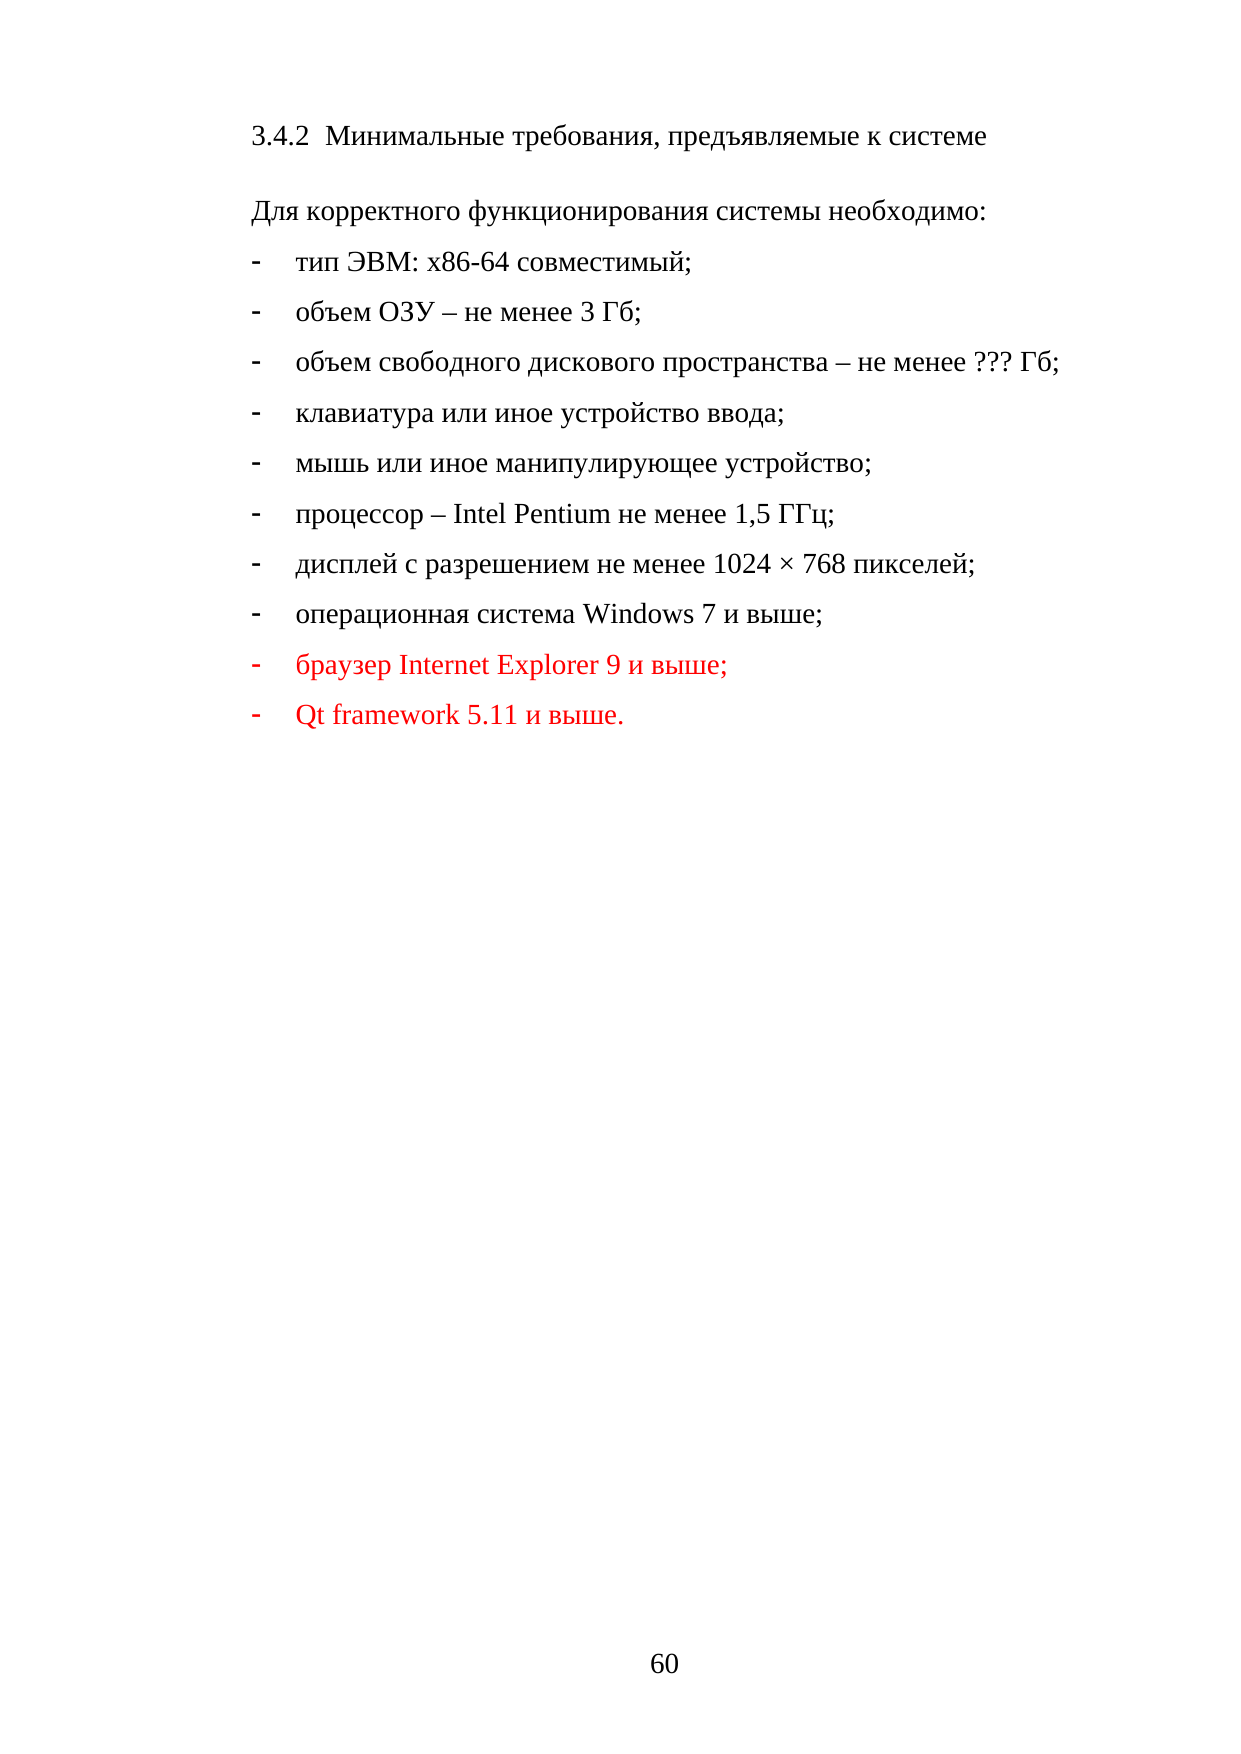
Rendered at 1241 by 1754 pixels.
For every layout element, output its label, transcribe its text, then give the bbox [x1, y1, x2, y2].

list мышь или иное манипулирующее устройство; [177, 445, 1152, 479]
list тип ЭВМ: x86-64 совместимый; [177, 244, 1152, 277]
list процессор – Intel Pentium не менее 1,5 ГГц; [177, 496, 1152, 529]
text Для корректного функционирования системы необходимо: [177, 193, 1152, 227]
text Минимальные требования, предъявляемые к системе [251, 118, 1152, 152]
list Qt framework 5.11 и выше. [177, 697, 1152, 731]
list объем свободного дискового пространства – не менее ??? Гб; [177, 344, 1152, 378]
list браузер Internet Explorer 9 и выше; [177, 647, 1152, 681]
list объем ОЗУ – не менее 3 Гб; [177, 294, 1152, 328]
list клавиатура или иное устройство ввода; [177, 395, 1152, 429]
list дисплей с разрешением не менее 1024 × 768 пикселей; [177, 546, 1152, 580]
list операционная система Windows 7 и выше; [177, 597, 1152, 630]
